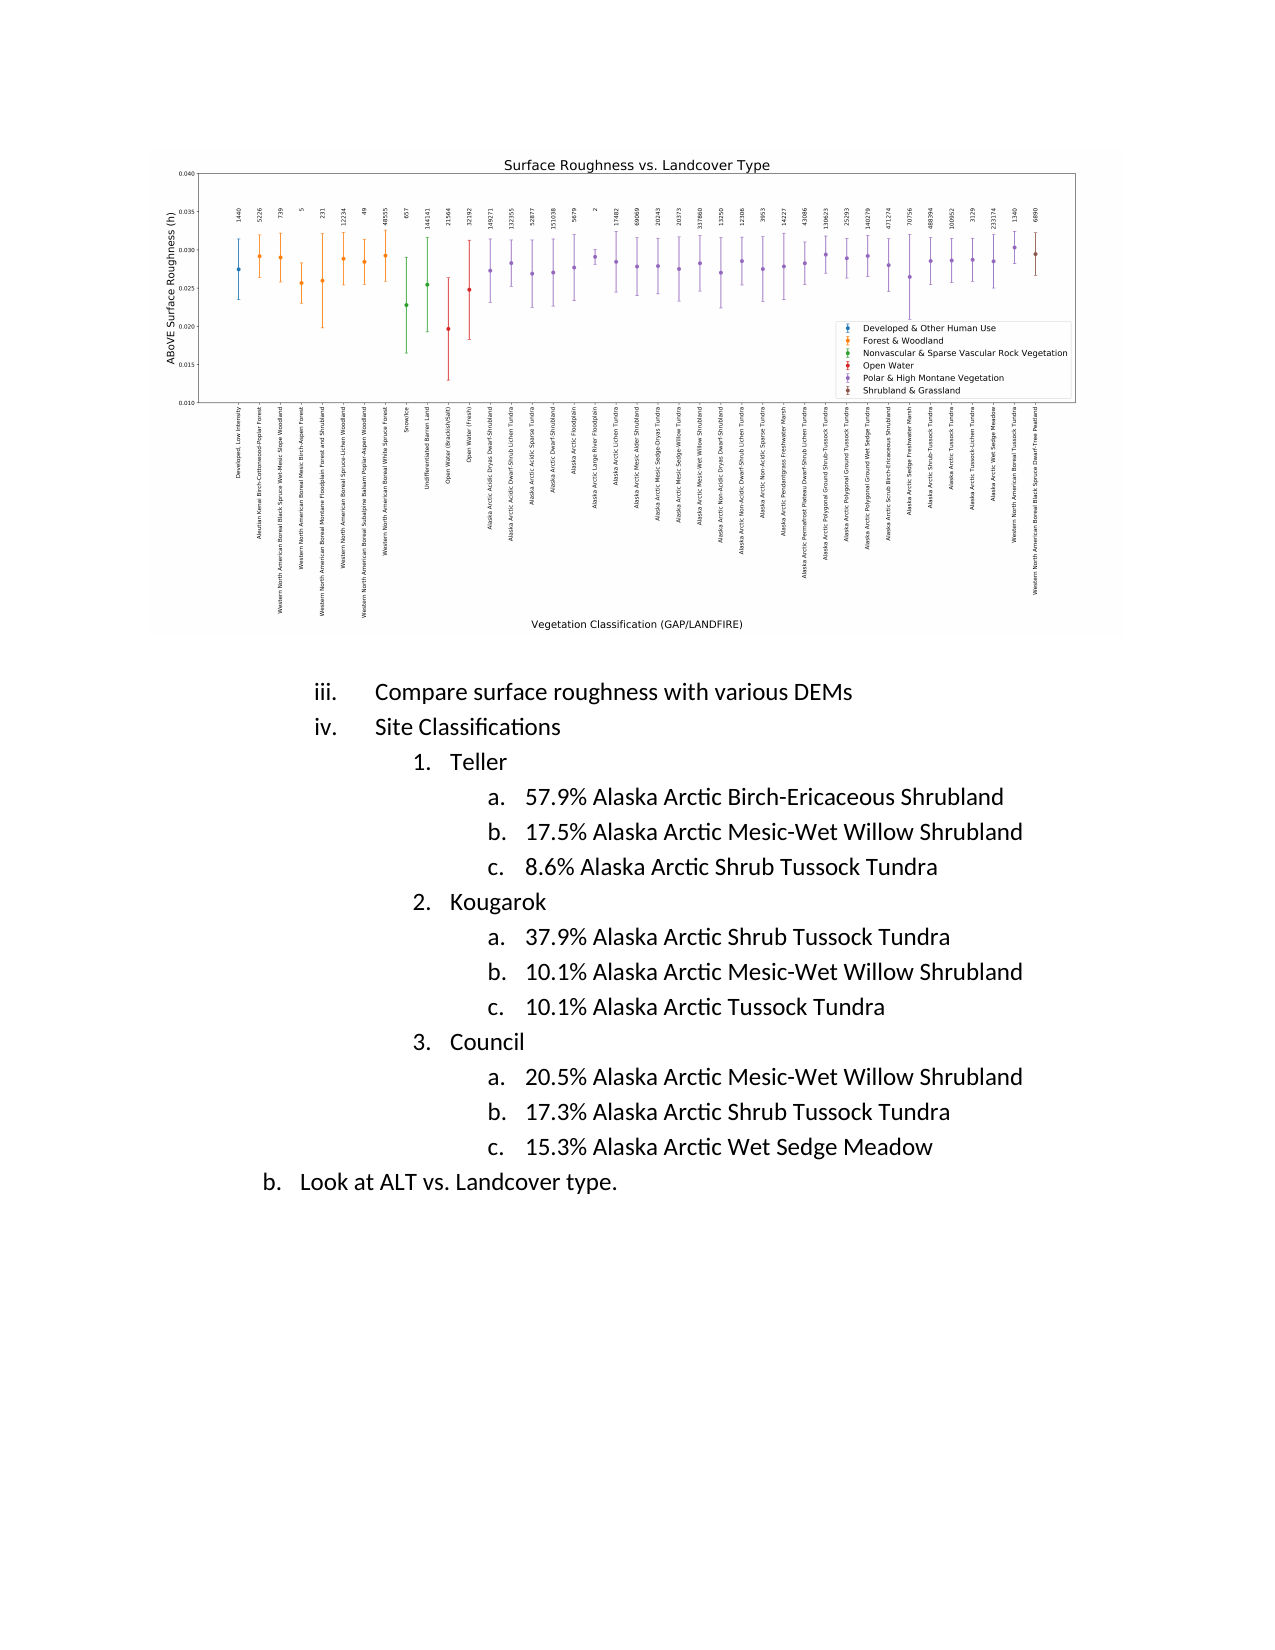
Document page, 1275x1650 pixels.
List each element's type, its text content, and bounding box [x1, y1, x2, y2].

list Council [412, 1026, 1125, 1056]
list Teller [412, 746, 1125, 776]
list 20.5% Alaska Arctic Mesic-Wet Willow Shrubland [487, 1061, 1125, 1091]
list 10.1% Alaska Arctic Tussock Tundra [487, 991, 1125, 1021]
list Compare surface roughness with various DEMs [337, 676, 1125, 706]
list 15.3% Alaska Arctic Wet Sedge Meadow [487, 1131, 1125, 1161]
list 17.5% Alaska Arctic Mesic-Wet Willow Shrubland [487, 816, 1125, 846]
list 57.9% Alaska Arctic Birch-Ericaceous Shrubland [487, 781, 1125, 811]
list 37.9% Alaska Arctic Shrub Tussock Tundra [487, 921, 1125, 951]
list Site Classifications [337, 711, 1125, 741]
list 10.1% Alaska Arctic Mesic-Wet Willow Shrubland [487, 956, 1125, 986]
list 17.3% Alaska Arctic Shrub Tussock Tundra [487, 1096, 1125, 1126]
list 8.6% Alaska Arctic Shrub Tussock Tundra [487, 851, 1125, 881]
list Kougarok [412, 886, 1125, 916]
list Look at ALT vs. Landcover type. [262, 1166, 1125, 1196]
